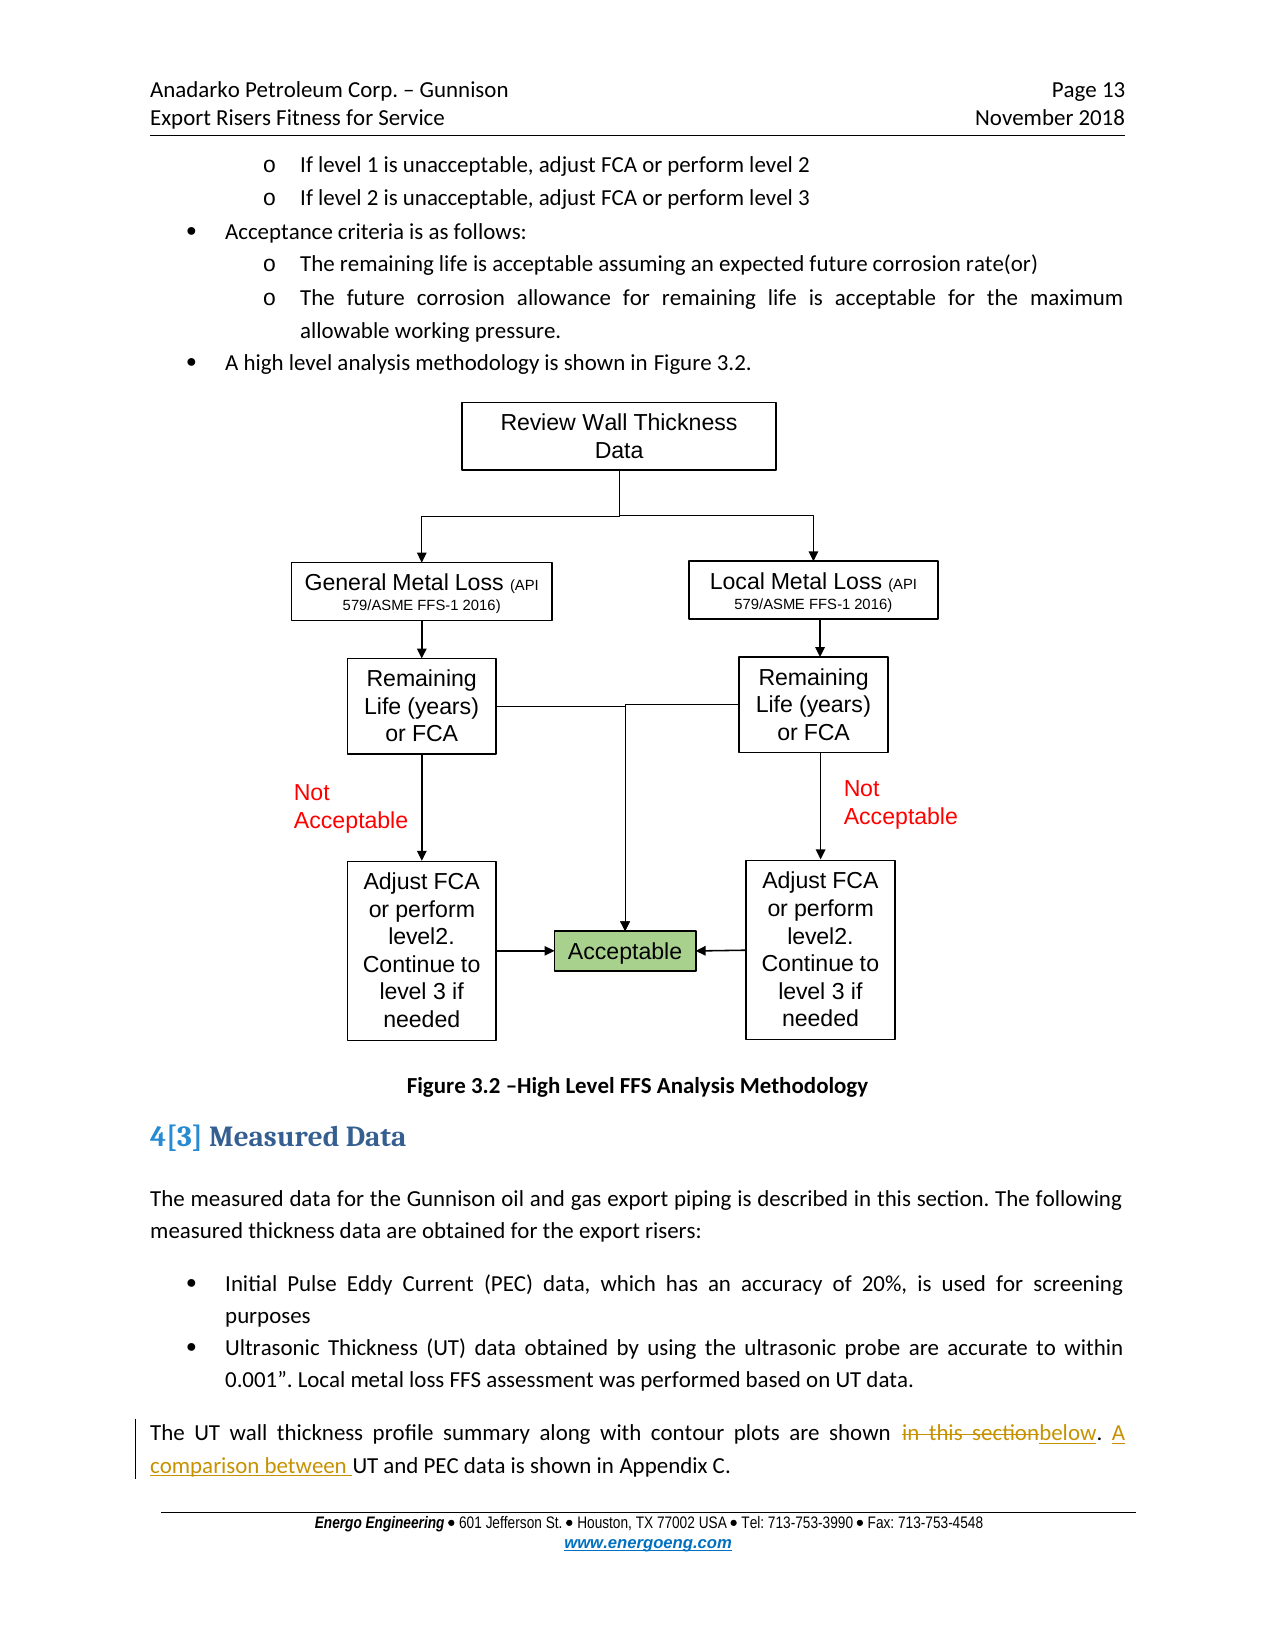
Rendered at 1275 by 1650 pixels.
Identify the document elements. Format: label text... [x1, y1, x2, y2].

subtitle Measured Data [150, 1120, 1125, 1154]
list Ultrasonic Thickness (UT) data obtained by using the ultrasonic probe are accurate to within 0.001”. Local metal loss FFS assessment was performed based on UT data. [187, 1333, 1125, 1393]
list If level 1 is unacceptable, adjust FCA or perform level 2 [262, 150, 1125, 179]
list If level 2 is unacceptable, adjust FCA or perform level 3 [262, 183, 1125, 213]
list The remaining life is acceptable assuming an expected future corrosion rate(or) [262, 249, 1125, 278]
list Acceptance criteria is as follows: [187, 217, 1125, 245]
list Initial Pulse Eddy Current (PEC) data, which has an accuracy of 20%, is used for screening purposes [187, 1269, 1125, 1329]
text The UT wall thickness profile summary along with contour plots are shown . UT and PEC data is shown in Appendix D. [150, 1418, 1125, 1479]
text The measured data for the Gunnison oil and gas export piping is described in this section. The following measured thickness data are obtained for the export risers: [150, 1184, 1125, 1244]
list The future corrosion allowance for remaining life is acceptable for the maximum allowable working pressure. [262, 283, 1125, 344]
